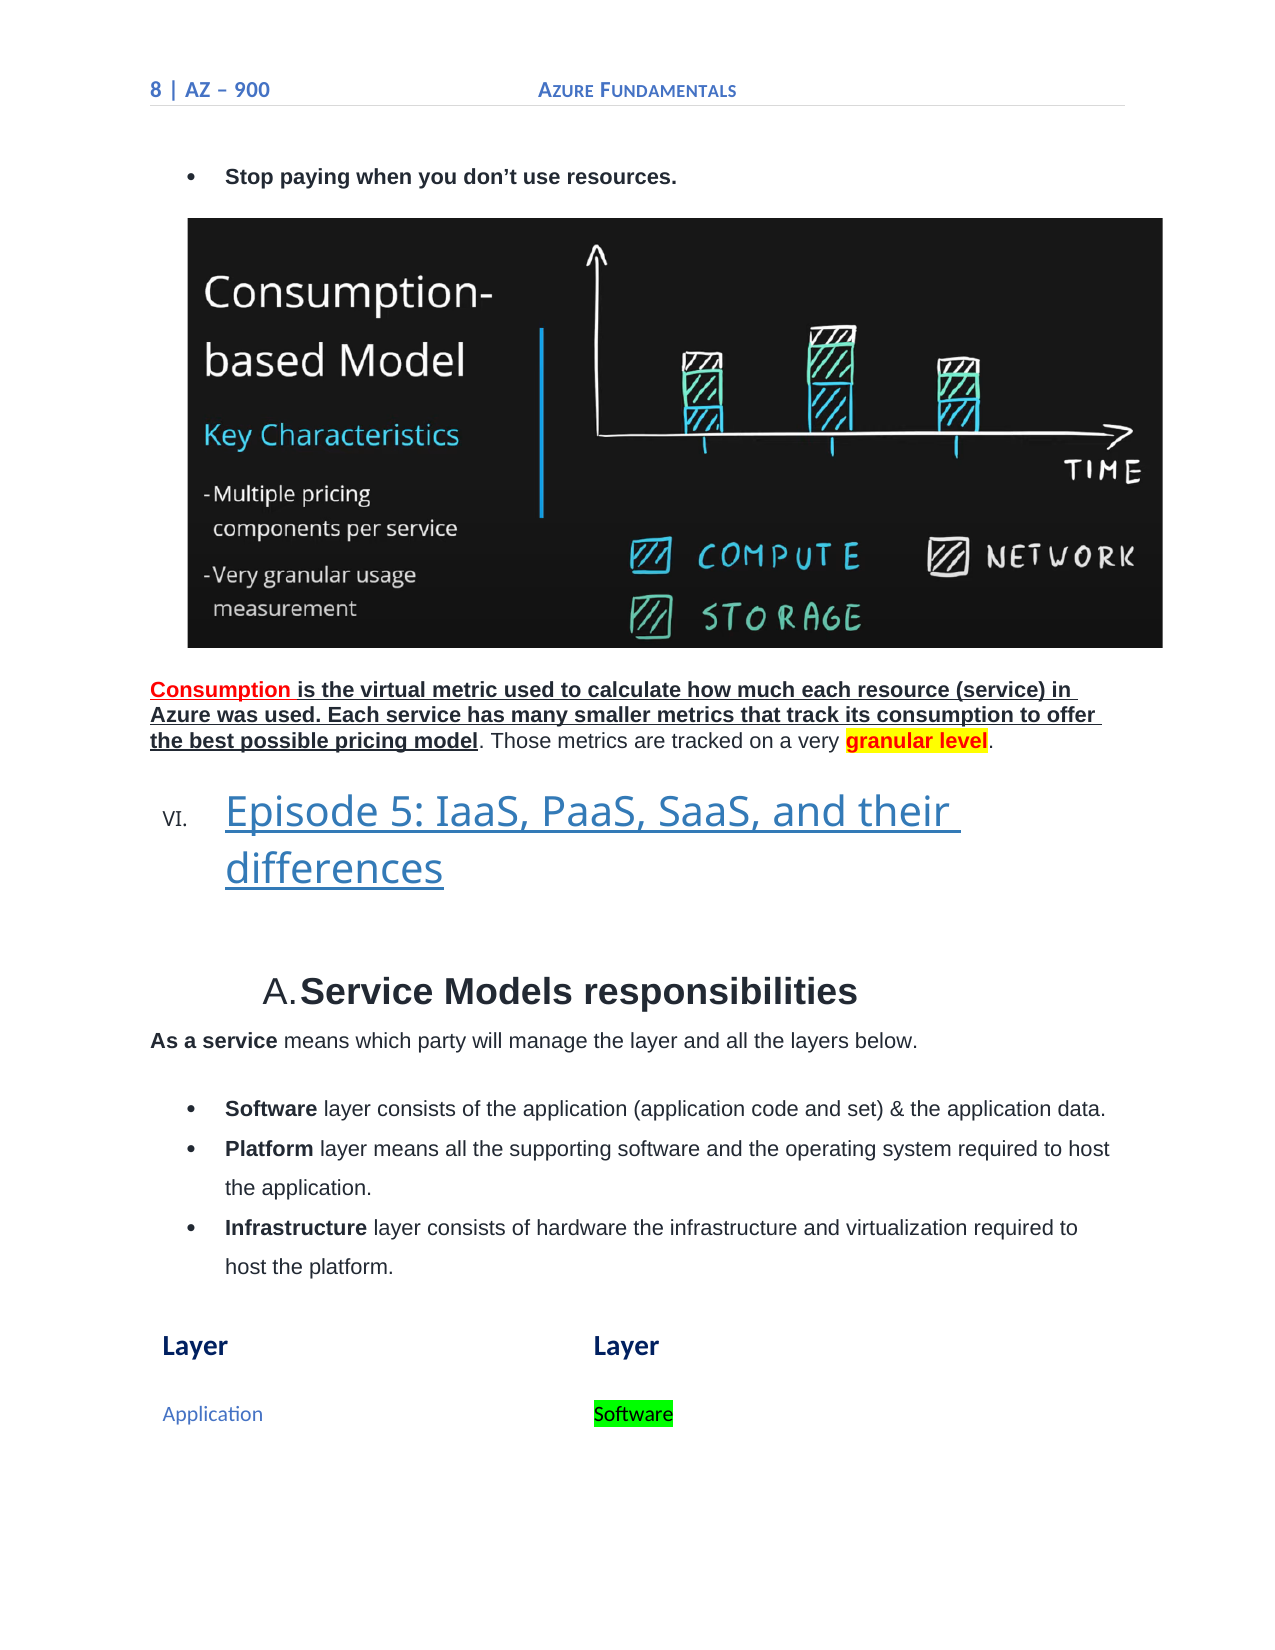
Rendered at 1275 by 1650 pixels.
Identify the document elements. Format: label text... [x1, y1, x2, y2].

text As a service means which party will manage the layer and all the layers below. [150, 1028, 1125, 1053]
table_header Layer [150, 1308, 581, 1381]
table_cell Software [581, 1381, 1275, 1445]
list Software layer consists of the application (application code and set) & the application data. [187, 1082, 1125, 1121]
table_cell Application [150, 1381, 581, 1445]
subtitle Service Models responsibilities [262, 927, 1125, 1012]
list Infrastructure layer consists of hardware the infrastructure and virtualization required to host the platform. [187, 1200, 1125, 1279]
list Stop paying when you don’t use resources. [187, 150, 1125, 189]
text Consumption is the virtual metric used to calculate how much each resource (service) in Azure was used. Each service has many smaller metrics that track its consumption to offer the best possible pricing model. Those metrics are tracked on a very granular level. [150, 677, 1125, 753]
list Episode 5: IaaS, PaaS, SaaS, and their differences [187, 782, 1125, 896]
picture [187, 218, 1163, 648]
table_header Layer [581, 1308, 1275, 1381]
list Platform layer means all the supporting software and the operating system required to host the application. [187, 1121, 1125, 1200]
